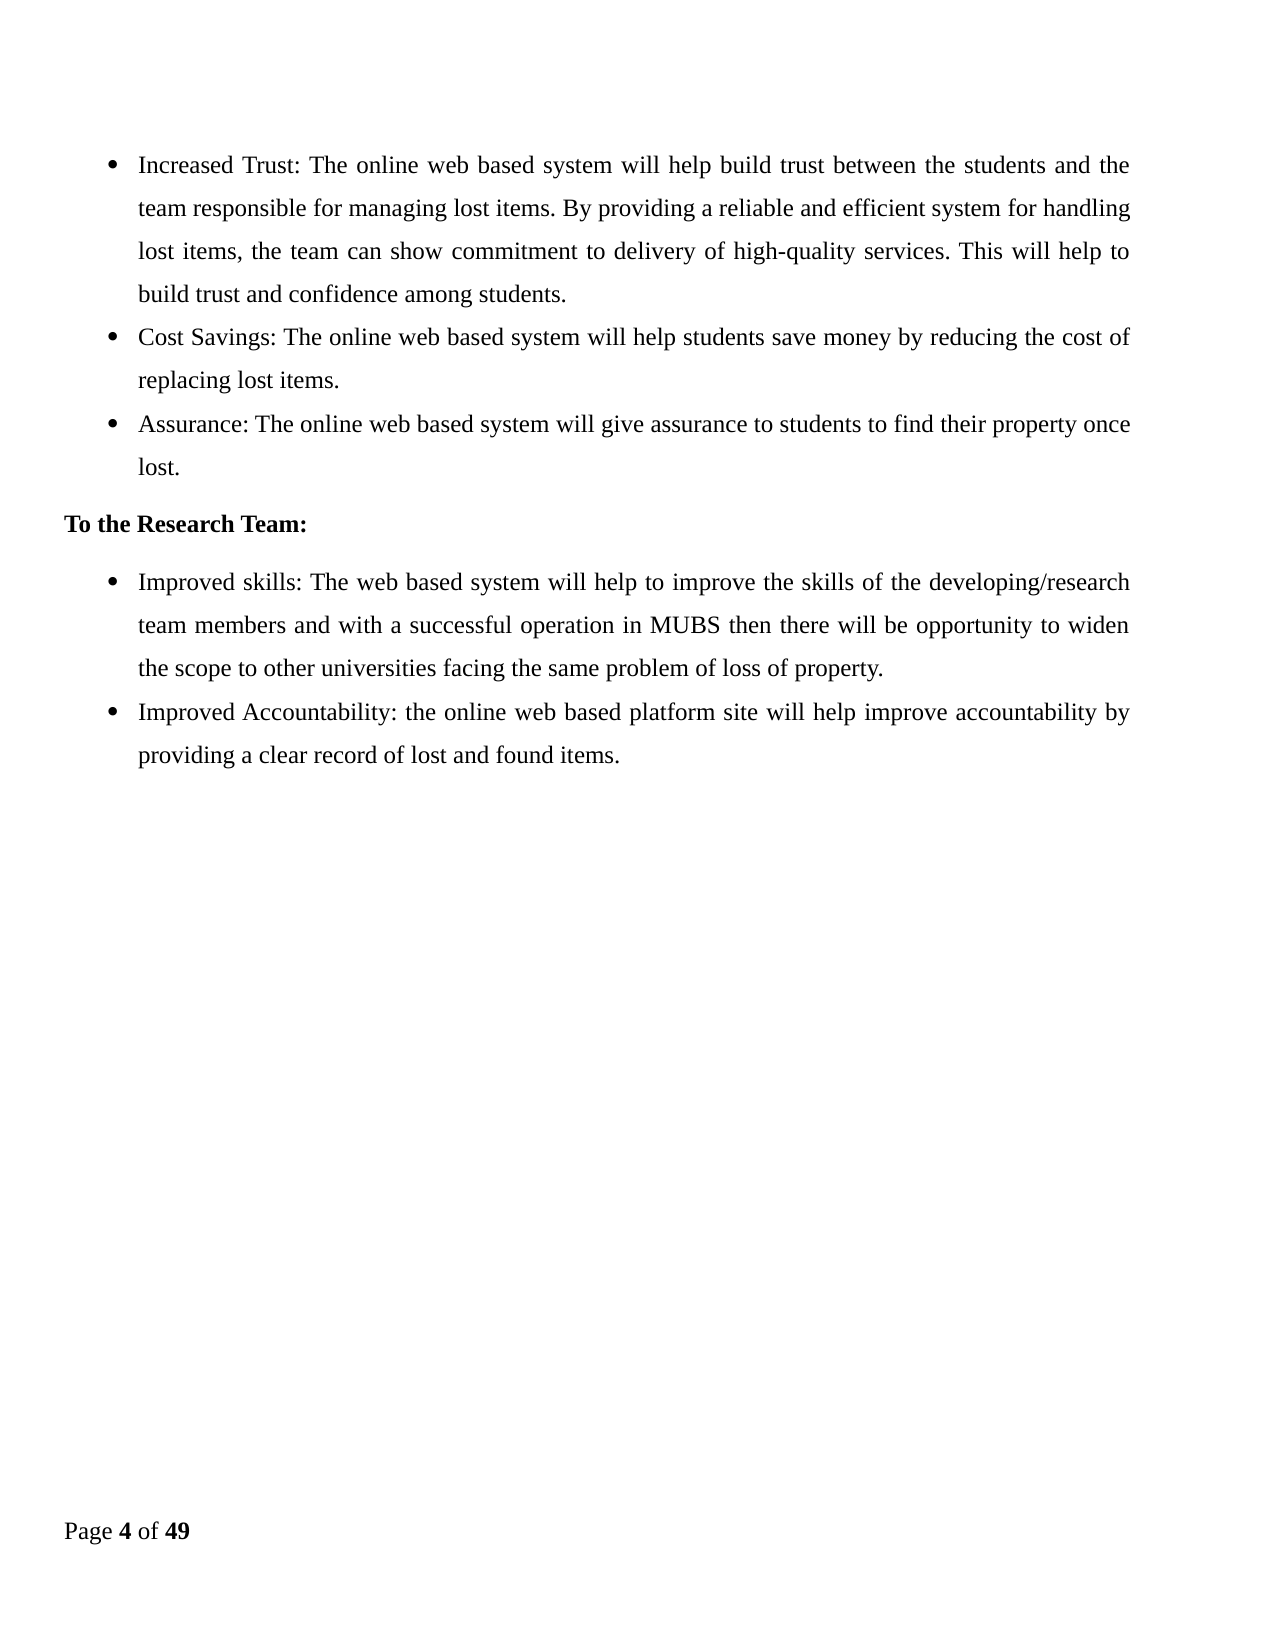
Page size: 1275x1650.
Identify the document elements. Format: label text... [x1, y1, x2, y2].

list Increased Trust: The online web based system will help build trust between the students and the team responsible for managing lost items. By providing a reliable and efficient system for handling lost items, the team can show commitment to delivery of high-quality services. This will help to build trust and confidence among students. [108, 150, 1131, 308]
list Improved skills: The web based system will help to improve the skills of the developing/research team members and with a successful operation in MUBS then there will be opportunity to widen the scope to other universities facing the same problem of loss of property. [108, 567, 1131, 682]
text To the Research Team: [64, 509, 1131, 538]
list Improved Accountability: the online web based platform site will help improve accountability by providing a clear record of lost and found items. [108, 697, 1131, 768]
list Cost Savings: The online web based system will help students save money by reducing the cost of replacing lost items. [108, 322, 1131, 394]
list Assurance: The online web based system will give assurance to students to find their property once lost. [108, 409, 1131, 481]
